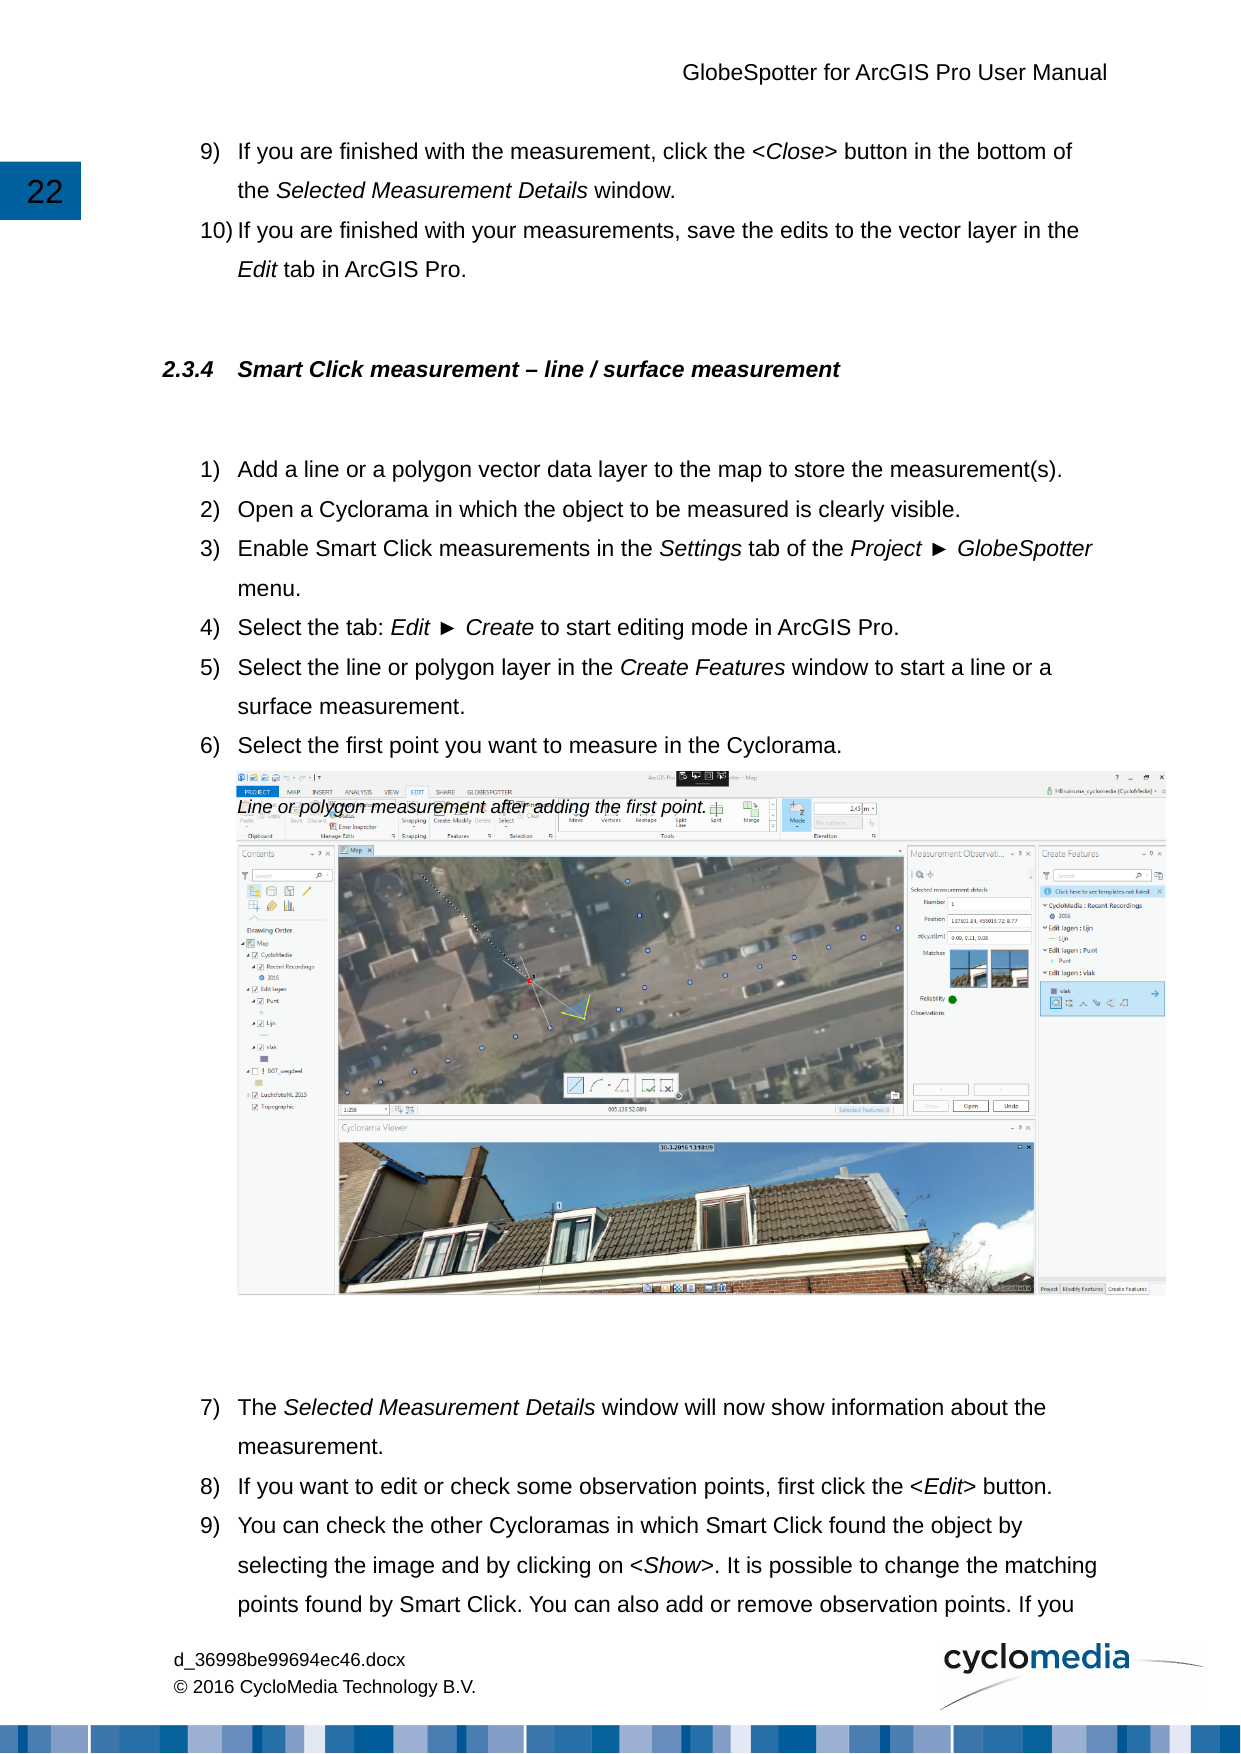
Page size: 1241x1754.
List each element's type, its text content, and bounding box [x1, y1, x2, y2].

picture [236, 771, 1167, 1296]
list Select the line or polygon layer in the Create Features window to start a line or a surface measurement. [200, 653, 1107, 719]
list If you are finished with the measurement, click the <Close> button in the bottom of the Selected Measurement Details window. [200, 138, 1107, 204]
list If you are finished with your measurements, save the edits to the vector layer in the Edit tab in ArcGIS Pro. [200, 217, 1107, 283]
list Select the first point you want to measure in the Cyclorama. [200, 732, 1107, 759]
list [200, 1512, 1107, 1617]
subtitle Smart Click measurement – line / surface measurement [162, 356, 1107, 383]
list If you want to edit or check some observation points, first click the <Edit> button. [200, 1473, 1107, 1499]
list Open a Cyclorama in which the object to be measured is clearly visible. [200, 496, 1107, 522]
list Select the tab: Edit ► Create to start editing mode in ArcGIS Pro. [200, 614, 1107, 640]
picture [937, 1643, 1203, 1710]
picture [0, 1725, 1241, 1753]
list Enable Smart Click measurements in the Settings tab of the Project ► GlobeSpotter menu. [200, 535, 1107, 601]
list Add a line or a polygon vector data layer to the map to store the measurement(s). [200, 456, 1107, 482]
list The Selected Measurement Details window will now show information about the measurement. [200, 1394, 1107, 1459]
